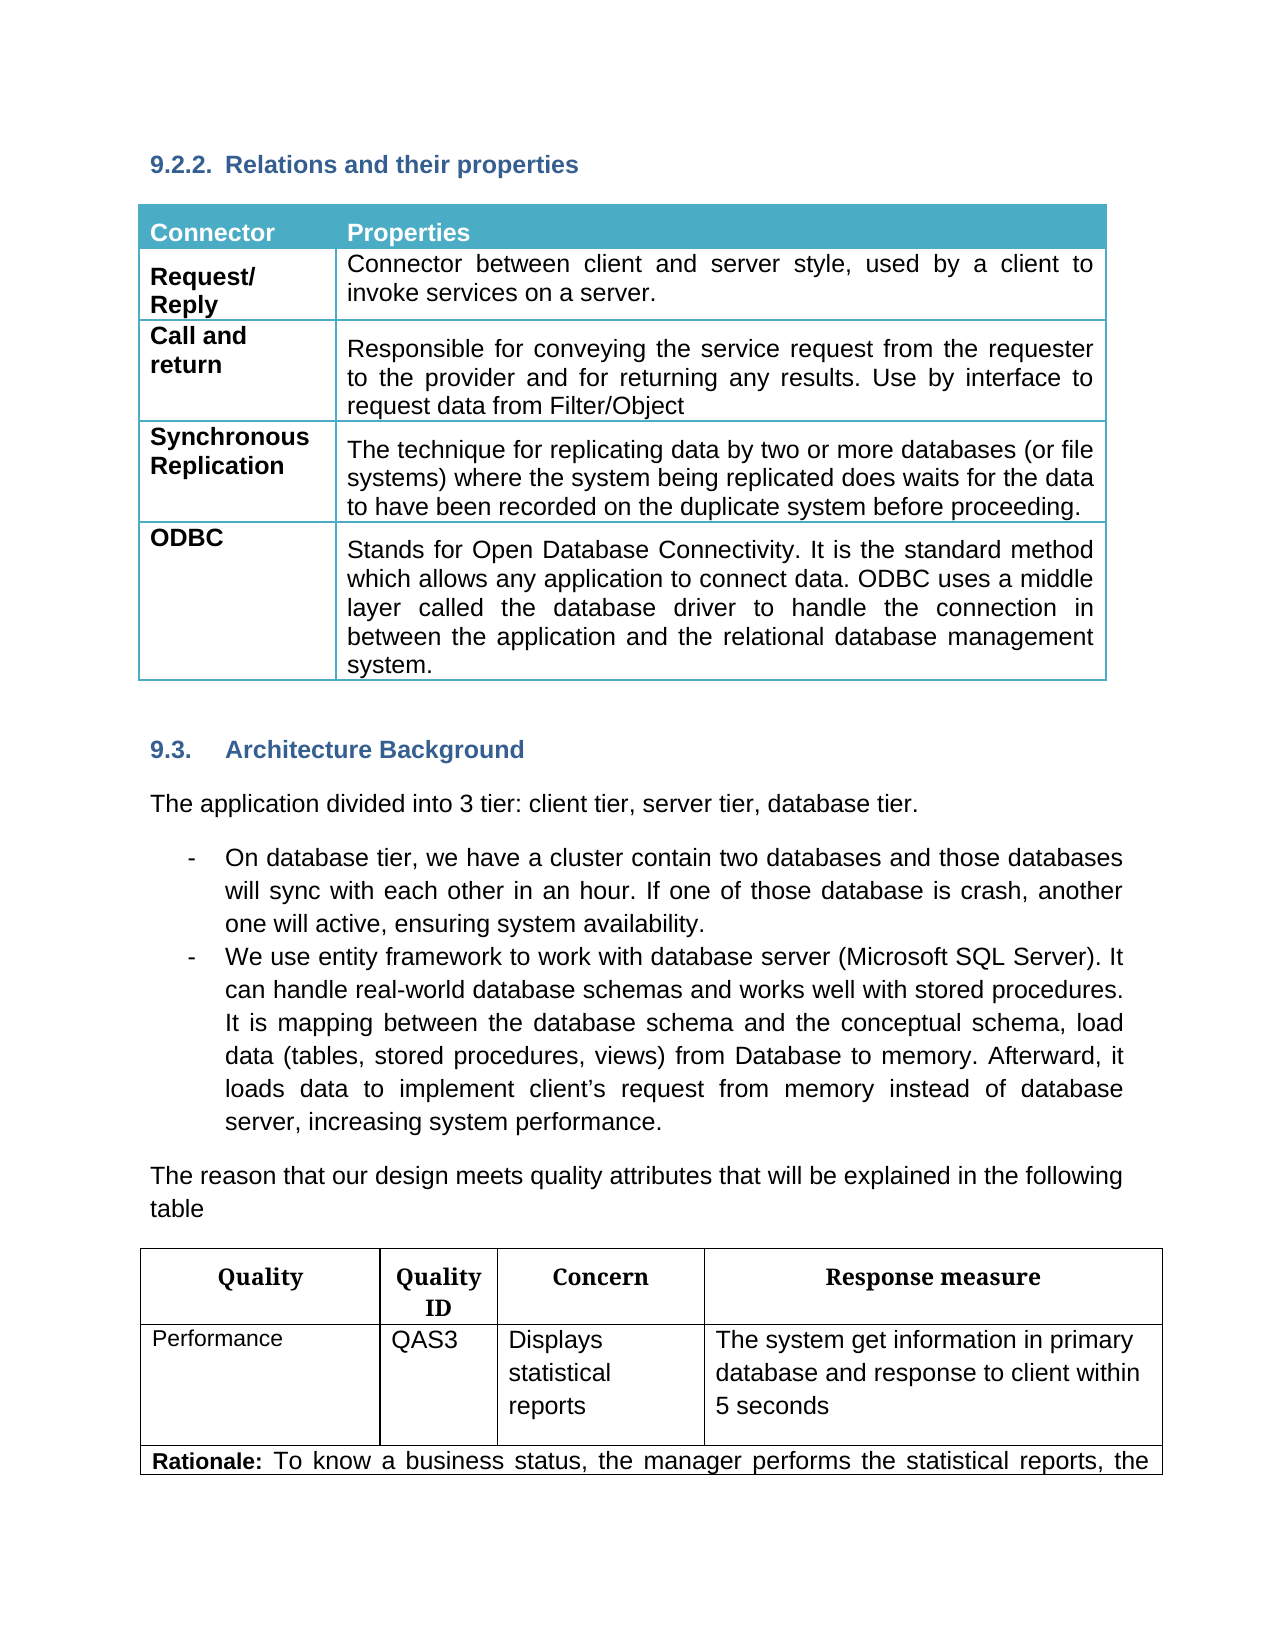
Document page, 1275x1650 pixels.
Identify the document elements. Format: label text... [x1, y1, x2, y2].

table_header Connector [140, 206, 335, 247]
table_header Quality [141, 1249, 379, 1324]
list On database tier, we have a cluster contain two databases and those databases will sync with each other in an hour. If one of those database is crash, another one will active, ensuring system availability. [187, 843, 1125, 937]
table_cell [141, 1446, 1162, 1474]
text The application divided into 3 tier: client tier, server tier, database tier. [150, 789, 1125, 818]
table_header Properties [337, 206, 1105, 247]
table_cell ODBC [140, 523, 335, 679]
table_cell Performance [141, 1325, 379, 1444]
table_cell Displays statistical reports [498, 1325, 704, 1444]
table_cell Call and return [140, 321, 335, 420]
table_cell Synchronous Replication [140, 422, 335, 521]
list We use entity framework to work with database server (Microsoft SQL Server). It can handle real-world database schemas and works well with stored procedures. It is mapping between the database schema and the conceptual schema, load data (tables, stored procedures, views) from Database to memory. Afterward, it loads data to implement client’s request from memory instead of database server, increasing system performance. [187, 942, 1125, 1136]
table_header Concern [498, 1249, 704, 1324]
table_cell Stands for Open Database Connectivity. It is the standard method which allows any application to connect data. ODBC uses a middle layer called the database driver to handle the connection in between the application and the relational database management system. [337, 523, 1105, 679]
subtitle Architecture Background [150, 735, 1125, 764]
table_cell Request/ Reply [140, 249, 335, 319]
table_cell QAS3 [381, 1325, 497, 1444]
table_cell Responsible for conveying the service request from the requester to the provider and for returning any results. Use by interface to request data from Filter/Object [337, 321, 1105, 420]
table_header Response measure [705, 1249, 1162, 1324]
table_header Quality ID [381, 1249, 497, 1324]
text The reason that our design meets quality attributes that will be explained in the following table [150, 1161, 1125, 1222]
table_cell Connector between client and server style, used by a client to invoke services on a server. [337, 249, 1105, 319]
table_cell The system get information in primary database and response to client within 5 seconds [705, 1325, 1162, 1444]
subtitle Relations and their properties [150, 150, 1125, 179]
table_cell The technique for replicating data by two or more databases (or file systems) where the system being replicated does waits for the data to have been recorded on the duplicate system before proceeding. [337, 422, 1105, 521]
